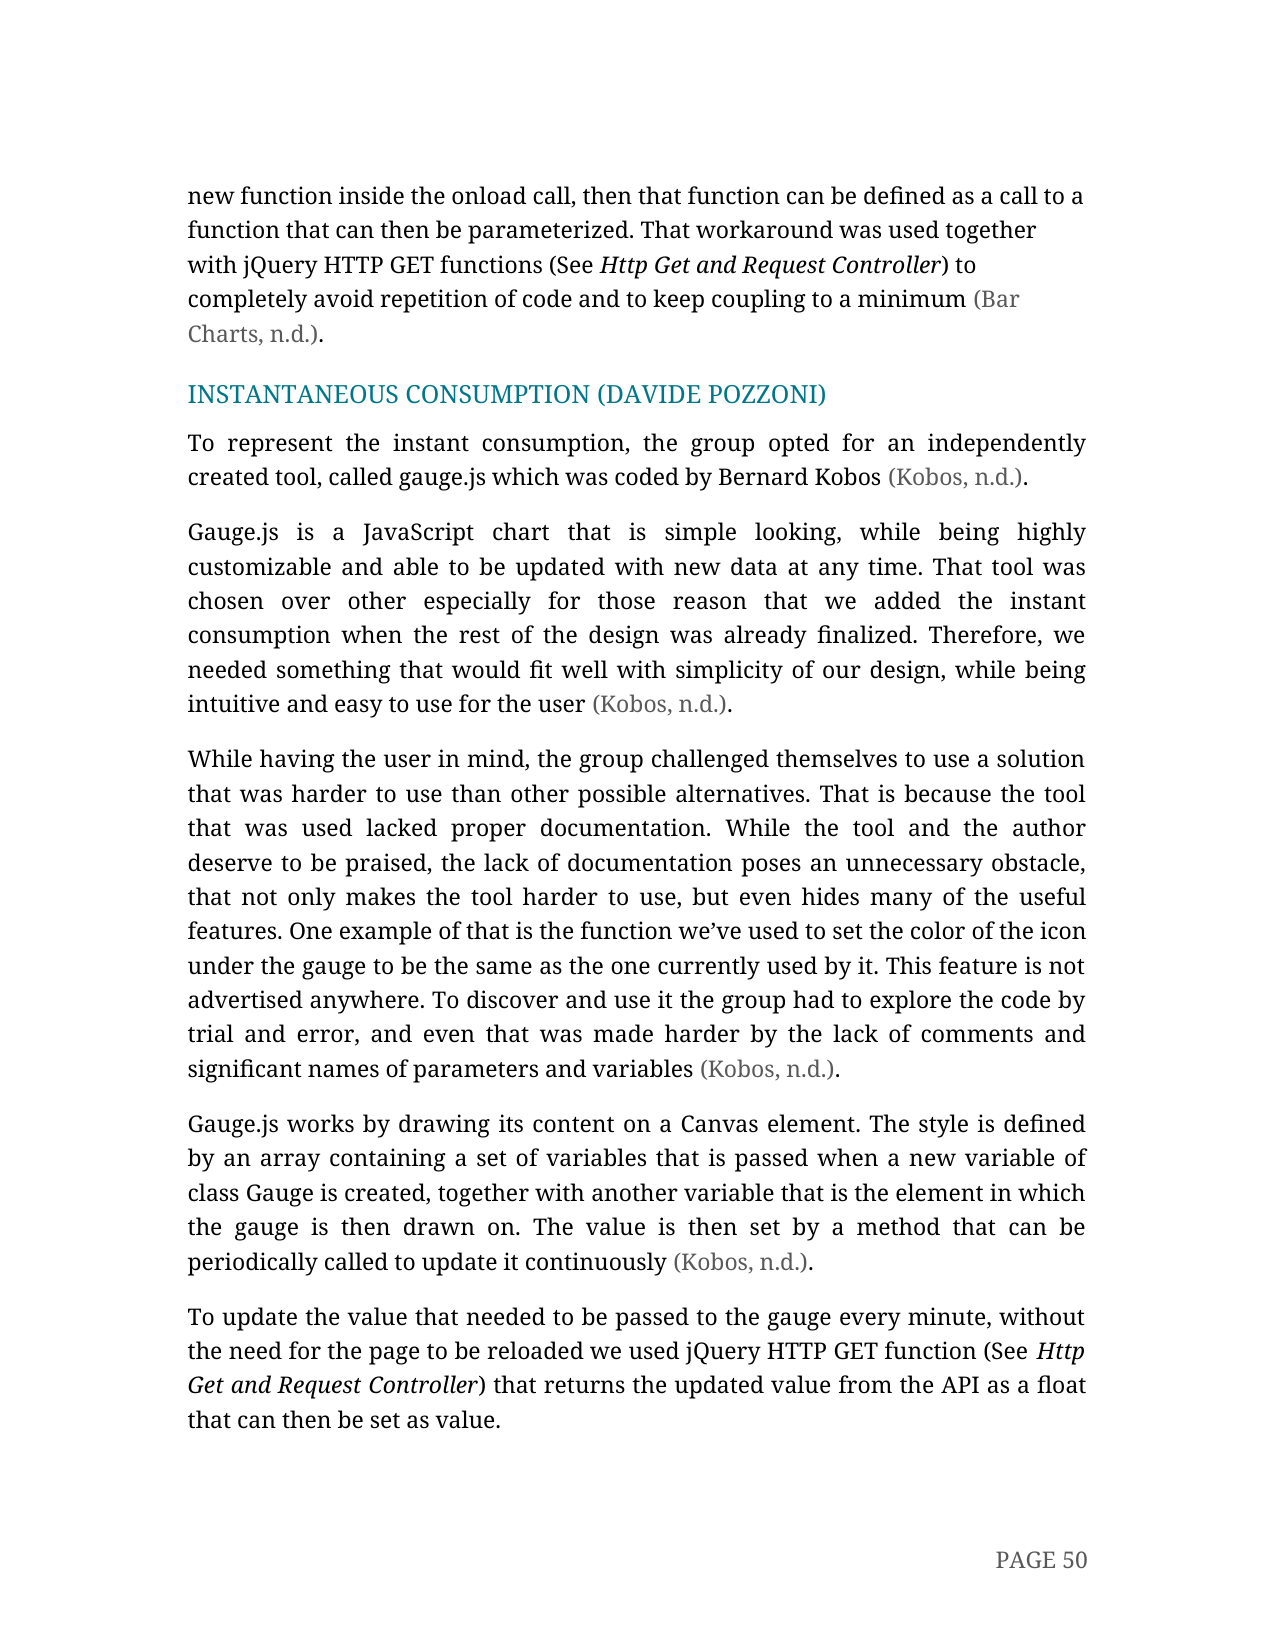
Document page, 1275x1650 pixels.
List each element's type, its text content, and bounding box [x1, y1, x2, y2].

text Gauge.js is a JavaScript chart that is simple looking, while being highly customizable and able to be updated with new data at any time. That tool was chosen over other especially for those reason that we added the instant consumption when the rest of the design was already finalized. Therefore, we needed something that would fit well with simplicity of our design, while being intuitive and easy to use for the user . [187, 516, 1087, 719]
text To update the value that needed to be passed to the gauge every minute, without the need for the page to be reloaded we used jQuery HTTP GET function (See Http Get and Request Controller) that returns the updated value from the API as a float that can then be set as value. [187, 1301, 1087, 1435]
text Gauge.js works by drawing its content on a Canvas element. The style is defined by an array containing a set of variables that is passed when a new variable of class Gauge is created, together with another variable that is the element in which the gauge is then drawn on. The value is then set by a method that can be periodically called to update it continuously . [187, 1108, 1087, 1277]
subtitle Instantaneous Consumption (Davide Pozzoni) [187, 377, 1087, 411]
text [187, 180, 1087, 349]
text While having the user in mind, the group challenged themselves to use a solution that was harder to use than other possible alternatives. That is because the tool that was used lacked proper documentation. While the tool and the author deserve to be praised, the lack of documentation poses an unnecessary obstacle, that not only makes the tool harder to use, but even hides many of the useful features. One example of that is the function we’ve used to set the color of the icon under the gauge to be the same as the one currently used by it. This feature is not advertised anywhere. To discover and use it the group had to explore the code by trial and error, and even that was made harder by the lack of comments and significant names of parameters and variables . [187, 743, 1087, 1084]
text To represent the instant consumption, the group opted for an independently created tool, called gauge.js which was coded by Bernard Kobos . [187, 427, 1087, 492]
